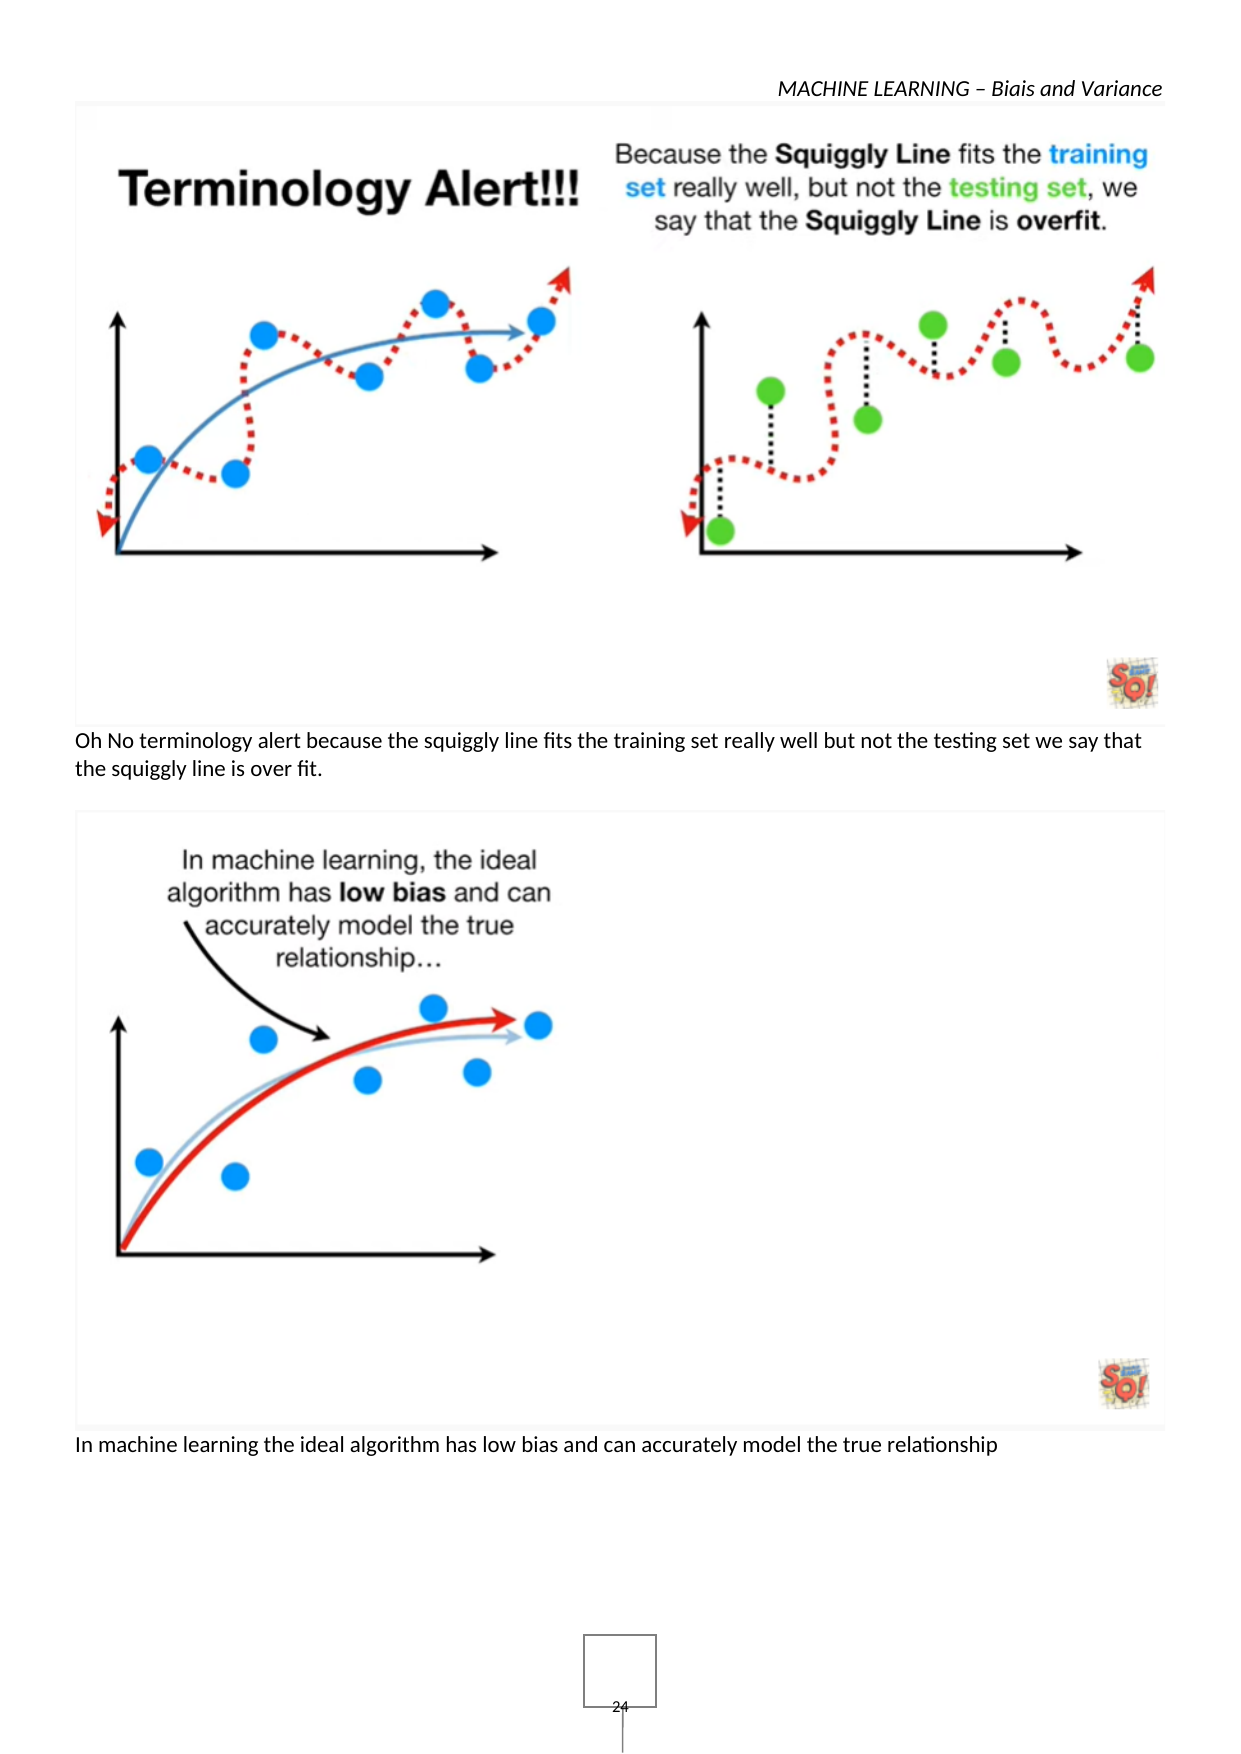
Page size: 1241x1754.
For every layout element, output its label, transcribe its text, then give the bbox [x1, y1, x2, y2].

picture [75, 101, 1166, 727]
text Oh No terminology alert because the squiggly line fits the training set really well but not the testing set we say that the squiggly line is over fit. [75, 727, 1165, 782]
picture [75, 810, 1166, 1431]
text In machine learning the ideal algorithm has low bias and can accurately model the true relationship [75, 1431, 1165, 1459]
